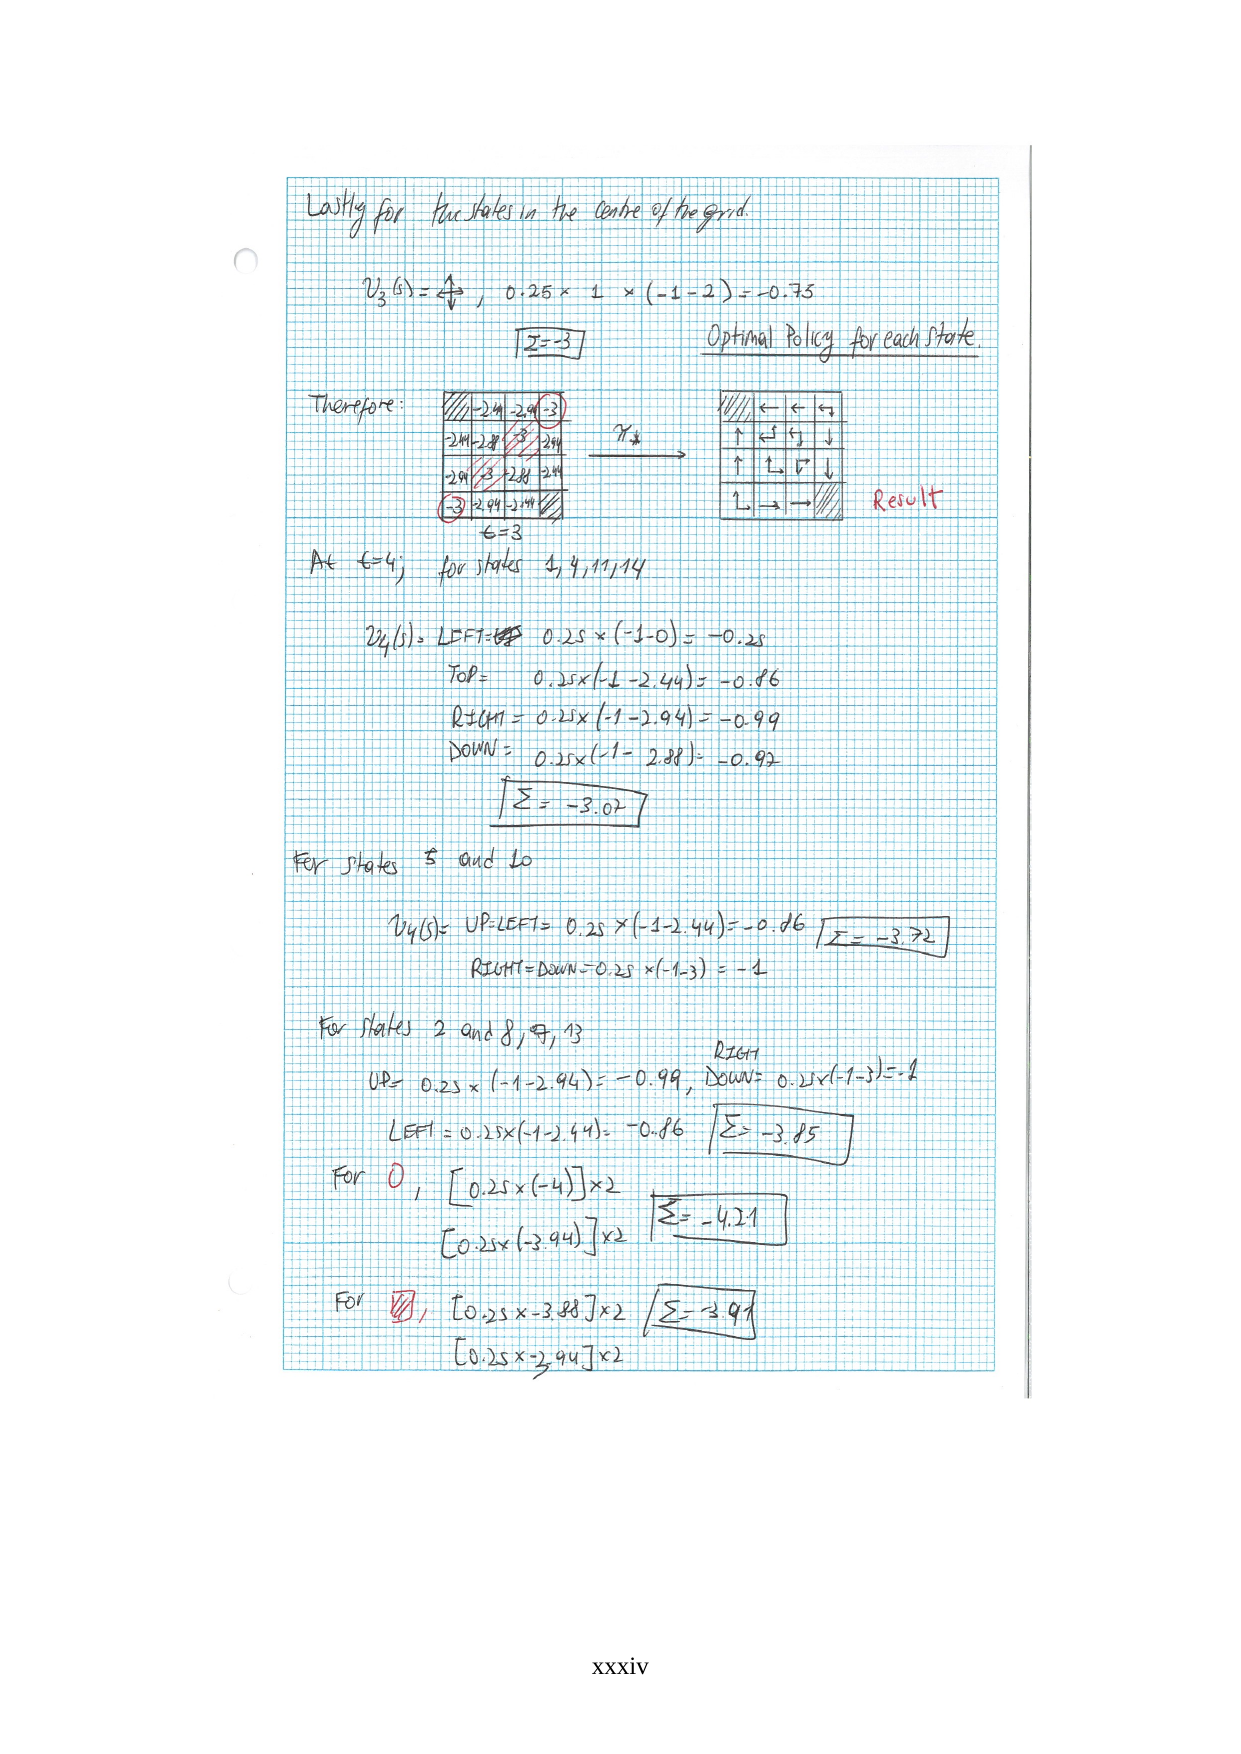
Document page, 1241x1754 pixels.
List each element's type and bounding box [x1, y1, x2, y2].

picture [206, 141, 1033, 1404]
